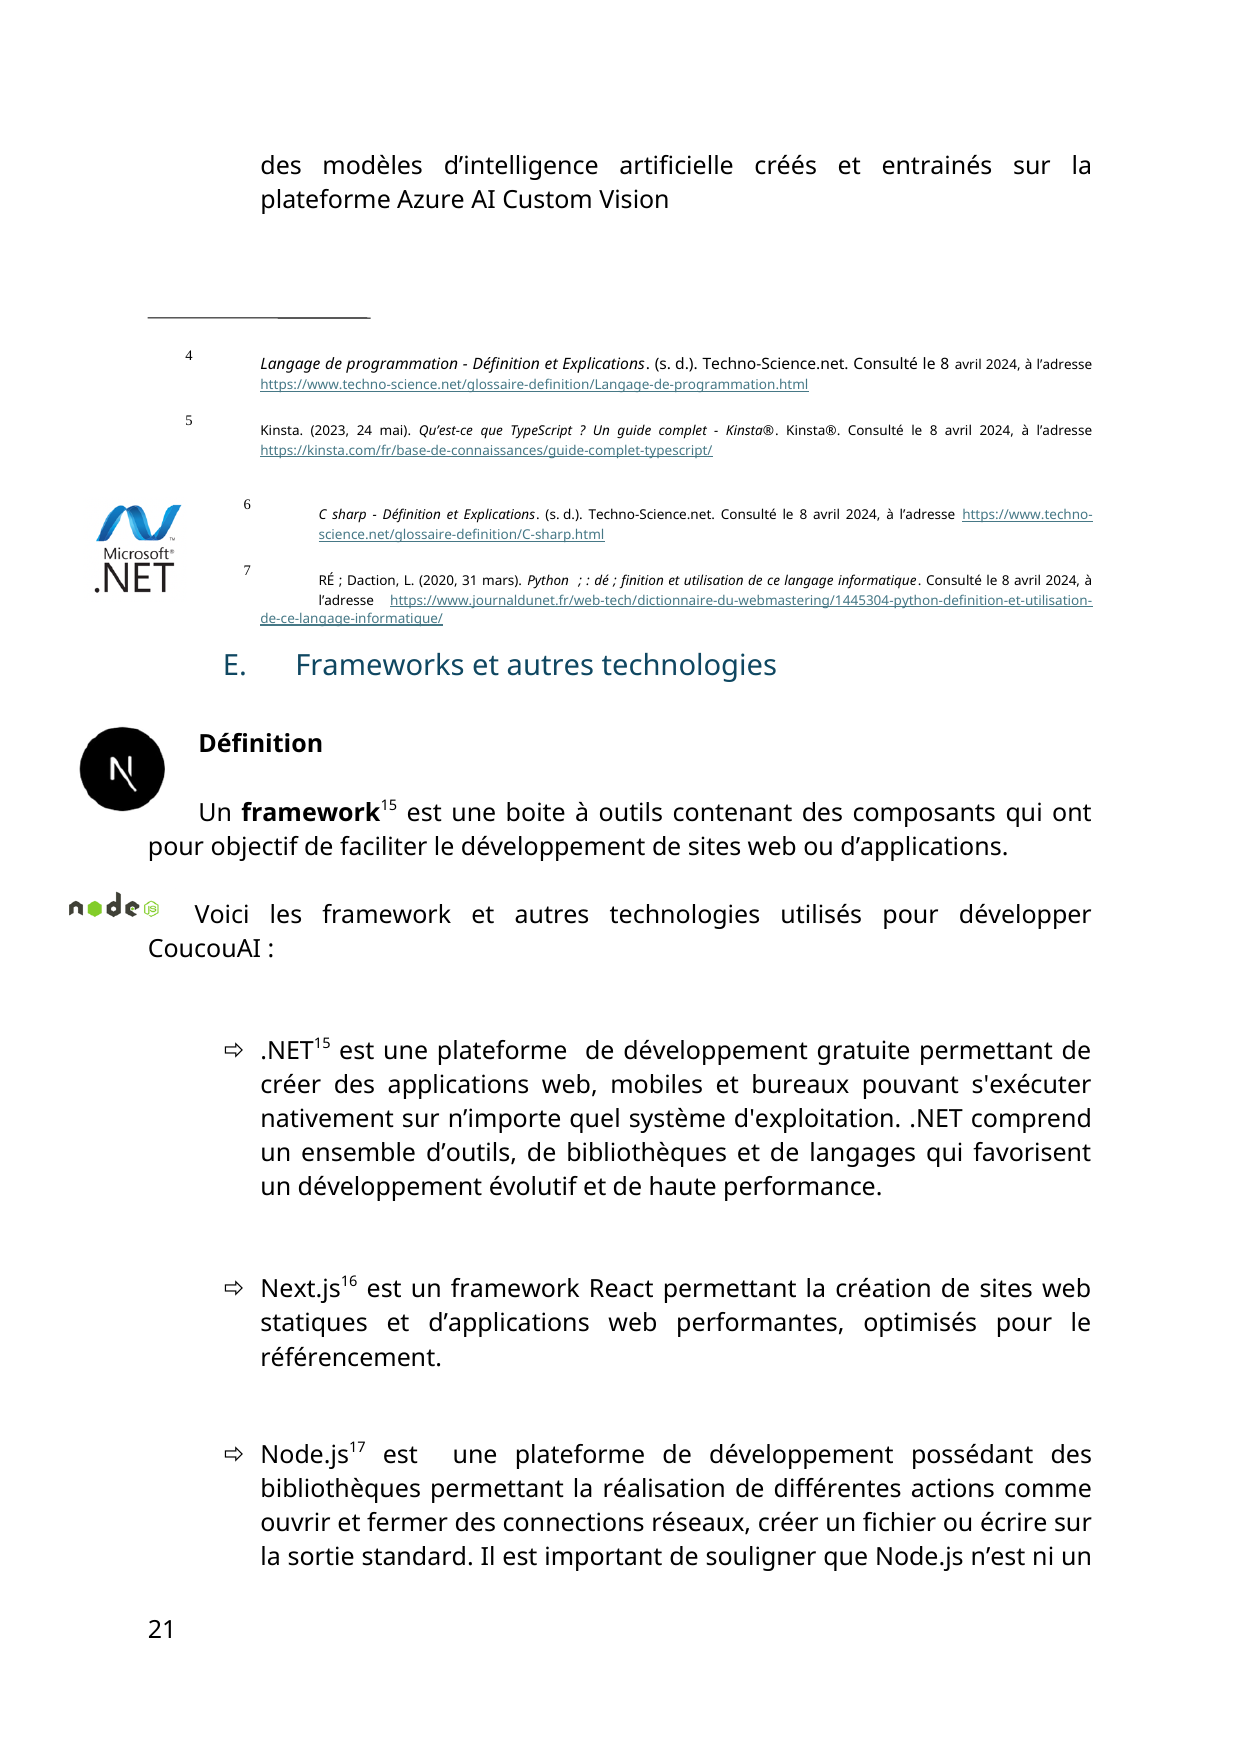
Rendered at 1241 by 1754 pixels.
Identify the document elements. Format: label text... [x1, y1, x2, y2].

list Next.js16 est un framework React permettant la création de sites web statiques et d’applications web performantes, optimisés pour le référencement. [223, 1271, 1093, 1373]
subtitle Frameworks et autres technologies [223, 644, 1093, 684]
text Voici les framework et autres technologies utilisés pour développer CoucouAI : [148, 896, 1093, 964]
list .NET15 est une plateforme de développement gratuite permettant de créer des applications web, mobiles et bureaux pouvant s'exécuter nativement sur n’importe quel système d'exploitation. .NET comprend un ensemble d’outils, de bibliothèques et de langages qui favorisent un développement évolutif et de haute performance. [223, 1033, 1093, 1203]
list RÉ ; Daction, L. (2020, 31 mars). Python ; : dé ; finition et utilisation de ce langage informatique. Consulté le 8 avril 2024, à l’adresse https://www.journaldunet.fr/web-tech/dictionnaire-du-webmastering/1445304-python-definition-et-utilisation-de-ce-langage-informatique/ [185, 562, 1093, 627]
list C sharp - Définition et Explications. (s. d.). Techno-Science.net. Consulté le 8 avril 2024, à l’adresse https://www.techno-science.net/glossaire-definition/C-sharp.html [185, 496, 1093, 543]
picture [83, 497, 188, 602]
list Kinsta. (2023, 24 mai). Qu’est-ce que TypeScript ? Un guide complet - Kinsta®. Kinsta®. Consulté le 8 avril 2024, à l’adresse https://kinsta.com/fr/base-de-connaissances/guide-complet-typescript/ [185, 412, 1093, 459]
list Langage de programmation - Définition et Explications. (s. d.). Techno-Science.net. Consulté le 8 avril 2024, à l’adresse https://www.techno-science.net/glossaire-definition/Langage-de-programmation.html [185, 346, 1093, 393]
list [223, 148, 1093, 216]
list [223, 1436, 1093, 1573]
picture [57, 888, 176, 927]
text Définition [180, 726, 1093, 760]
picture [67, 709, 180, 828]
text Un framework15 est une boite à outils contenant des composants qui ont pour objectif de faciliter le développement de sites web ou d’applications. [148, 794, 1093, 862]
